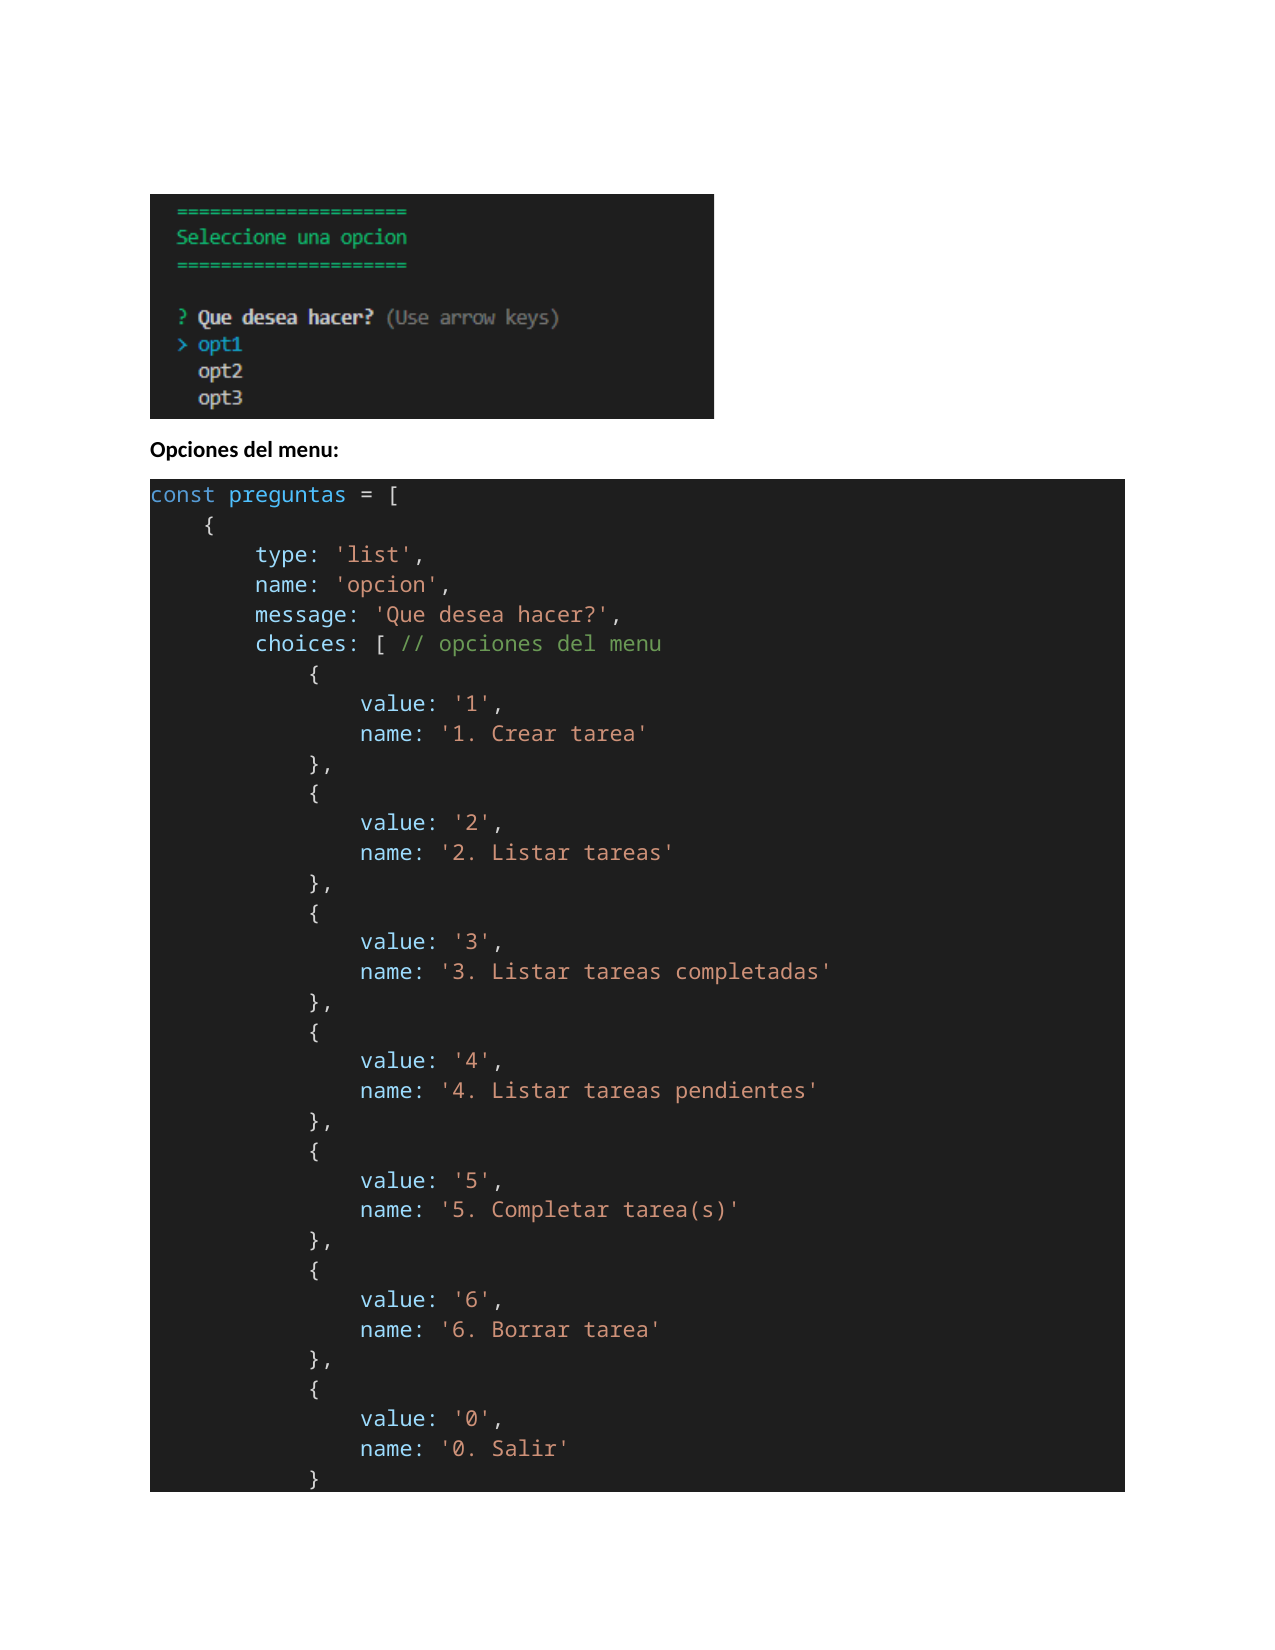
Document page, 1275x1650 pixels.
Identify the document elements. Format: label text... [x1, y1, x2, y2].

text { [150, 1373, 1125, 1403]
text type: 'list', [150, 539, 1125, 569]
text message: 'Que desea hacer?', [150, 599, 1125, 628]
text name: 'opcion', [150, 569, 1125, 599]
text value: '4', [150, 1046, 1125, 1075]
text name: '1. Crear tarea' [150, 718, 1125, 748]
text value: '0', [150, 1403, 1125, 1433]
text }, [150, 1105, 1125, 1135]
text const preguntas = [ [150, 479, 1125, 509]
text value: '2', [150, 807, 1125, 837]
text }, [150, 867, 1125, 897]
text name: '3. Listar tareas completadas' [150, 956, 1125, 986]
text { [150, 1135, 1125, 1165]
text choices: [ // opciones del menu [150, 628, 1125, 658]
text }, [150, 1343, 1125, 1373]
text { [150, 509, 1125, 539]
text name: '5. Completar tarea(s)' [150, 1194, 1125, 1224]
text } [150, 1463, 1125, 1492]
text name: '4. Listar tareas pendientes' [150, 1075, 1125, 1105]
text name: '0. Salir' [150, 1433, 1125, 1463]
text }, [150, 748, 1125, 777]
text { [150, 777, 1125, 807]
text value: '6', [150, 1284, 1125, 1314]
text Opciones del menu: [150, 435, 1125, 463]
text }, [150, 1224, 1125, 1254]
text { [150, 1016, 1125, 1046]
text name: '2. Listar tareas' [150, 837, 1125, 867]
text { [150, 658, 1125, 688]
text { [150, 897, 1125, 926]
picture [150, 194, 715, 419]
text value: '3', [150, 926, 1125, 956]
text }, [150, 986, 1125, 1016]
text { [150, 1254, 1125, 1284]
text value: '1', [150, 688, 1125, 718]
text value: '5', [150, 1165, 1125, 1194]
text name: '6. Borrar tarea' [150, 1314, 1125, 1343]
